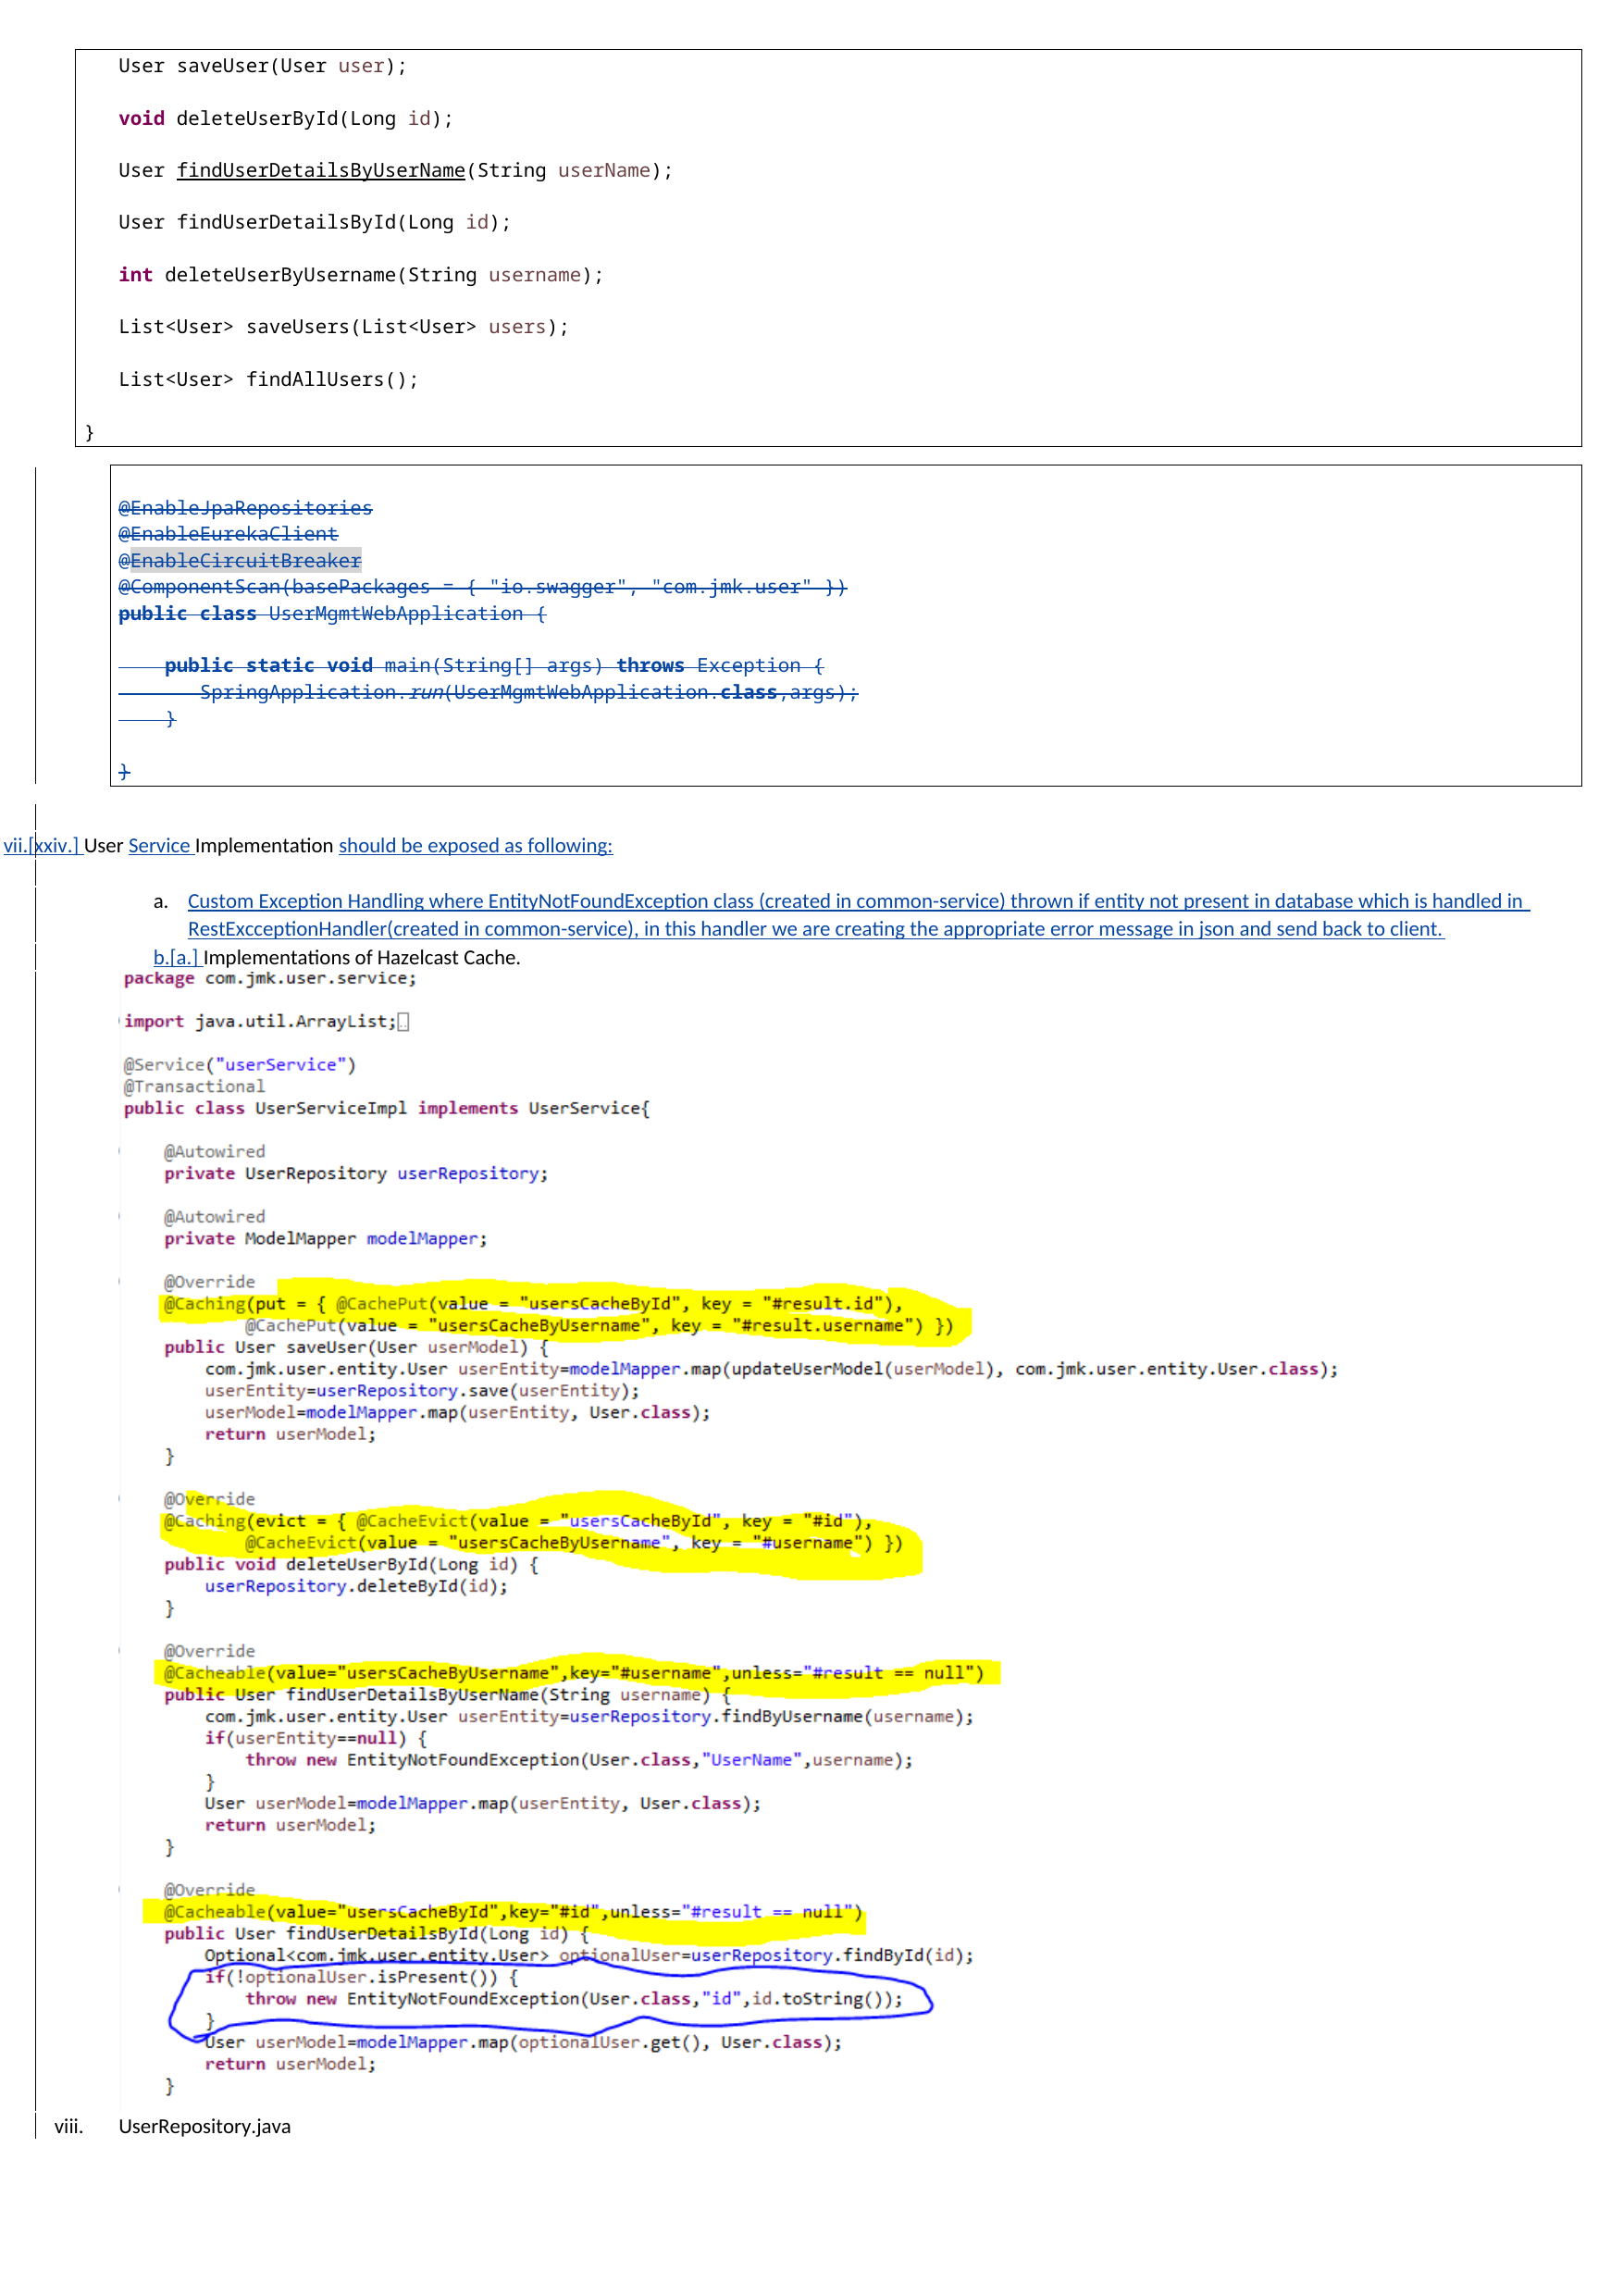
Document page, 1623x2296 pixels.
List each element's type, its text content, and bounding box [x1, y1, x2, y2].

list UserRepository.java [84, 2113, 1574, 2139]
text List<User> saveUsers(List<User> users); [76, 310, 1581, 340]
text User saveUser(User user); [76, 50, 1581, 79]
text int deleteUserByUsername(String username); [76, 258, 1581, 288]
picture [118, 972, 1415, 2112]
list Implementations of Hazelcast Cache. [154, 944, 1574, 970]
text } [76, 416, 1581, 446]
text User findUserDetailsById(Long id); [76, 205, 1581, 235]
text void deleteUserById(Long id); [76, 101, 1581, 130]
text User findUserDetailsByUserName(String userName); [76, 154, 1581, 183]
list User Implementation [84, 832, 1574, 858]
text List<User> findAllUsers(); [76, 363, 1581, 392]
